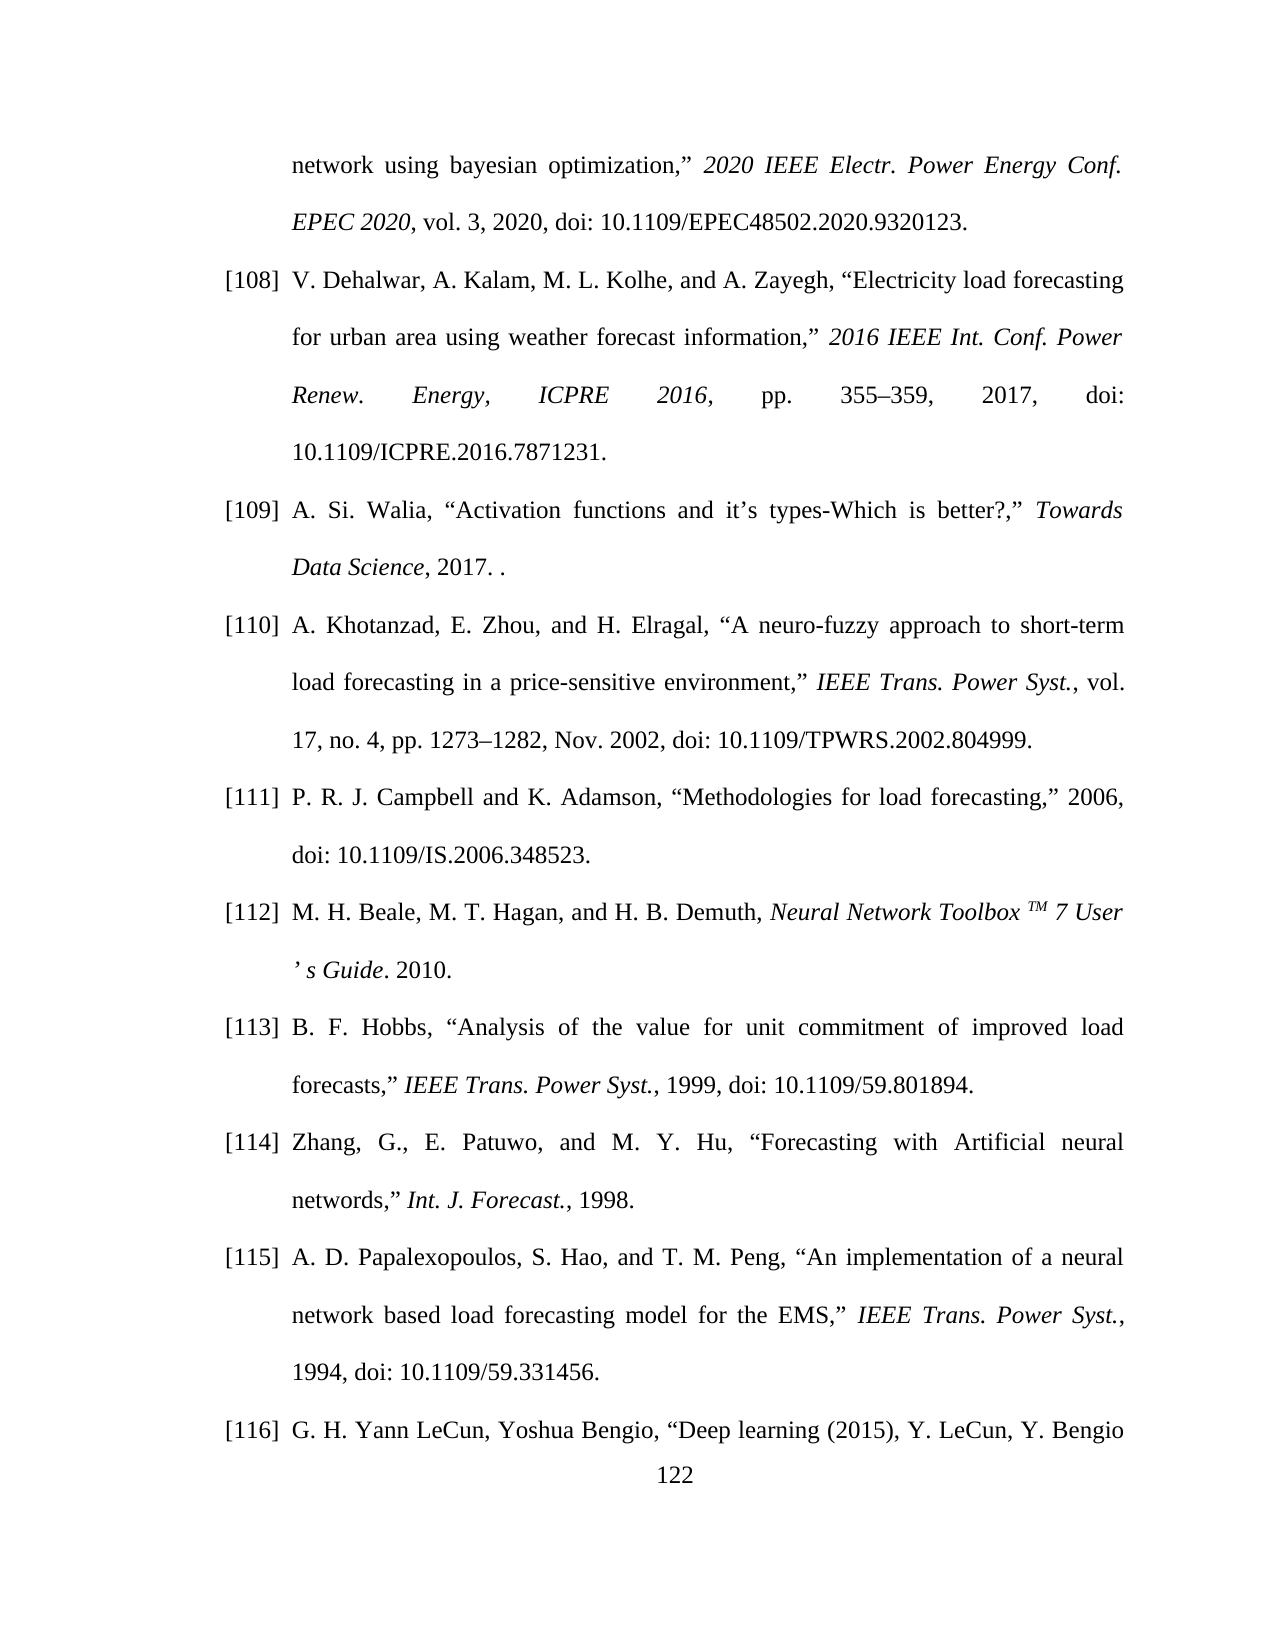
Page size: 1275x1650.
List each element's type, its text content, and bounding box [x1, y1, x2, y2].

text [109] A. Si. Walia, “Activation functions and it’s types-Which is better?,” Towards Data Science, 2017. . [225, 495, 1125, 581]
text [225, 1415, 1125, 1444]
text [112] M. H. Beale, M. T. Hagan, and H. B. Demuth, Neural Network Toolbox TM 7 User ’ s Guide. 2010. [225, 897, 1125, 984]
text [115] A. D. Papalexopoulos, S. Hao, and T. M. Peng, “An implementation of a neural network based load forecasting model for the EMS,” IEEE Trans. Power Syst., 1994, doi: 10.1109/59.331456. [225, 1242, 1125, 1386]
text [111] P. R. J. Campbell and K. Adamson, “Methodologies for load forecasting,” 2006, doi: 10.1109/IS.2006.348523. [225, 782, 1125, 869]
text [113] B. F. Hobbs, “Analysis of the value for unit commitment of improved load forecasts,” IEEE Trans. Power Syst., 1999, doi: 10.1109/59.801894. [225, 1012, 1125, 1099]
text [114] Zhang, G., E. Patuwo, and M. Y. Hu, “Forecasting with Artificial neural networds,” Int. J. Forecast., 1998. [225, 1127, 1125, 1214]
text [225, 150, 1125, 236]
text [110] A. Khotanzad, E. Zhou, and H. Elragal, “A neuro-fuzzy approach to short-term load forecasting in a price-sensitive environment,” IEEE Trans. Power Syst., vol. 17, no. 4, pp. 1273–1282, Nov. 2002, doi: 10.1109/TPWRS.2002.804999. [225, 610, 1125, 754]
text [108] V. Dehalwar, A. Kalam, M. L. Kolhe, and A. Zayegh, “Electricity load forecasting for urban area using weather forecast information,” 2016 IEEE Int. Conf. Power Renew. Energy, ICPRE 2016, pp. 355–359, 2017, doi: 10.1109/ICPRE.2016.7871231. [225, 265, 1125, 466]
